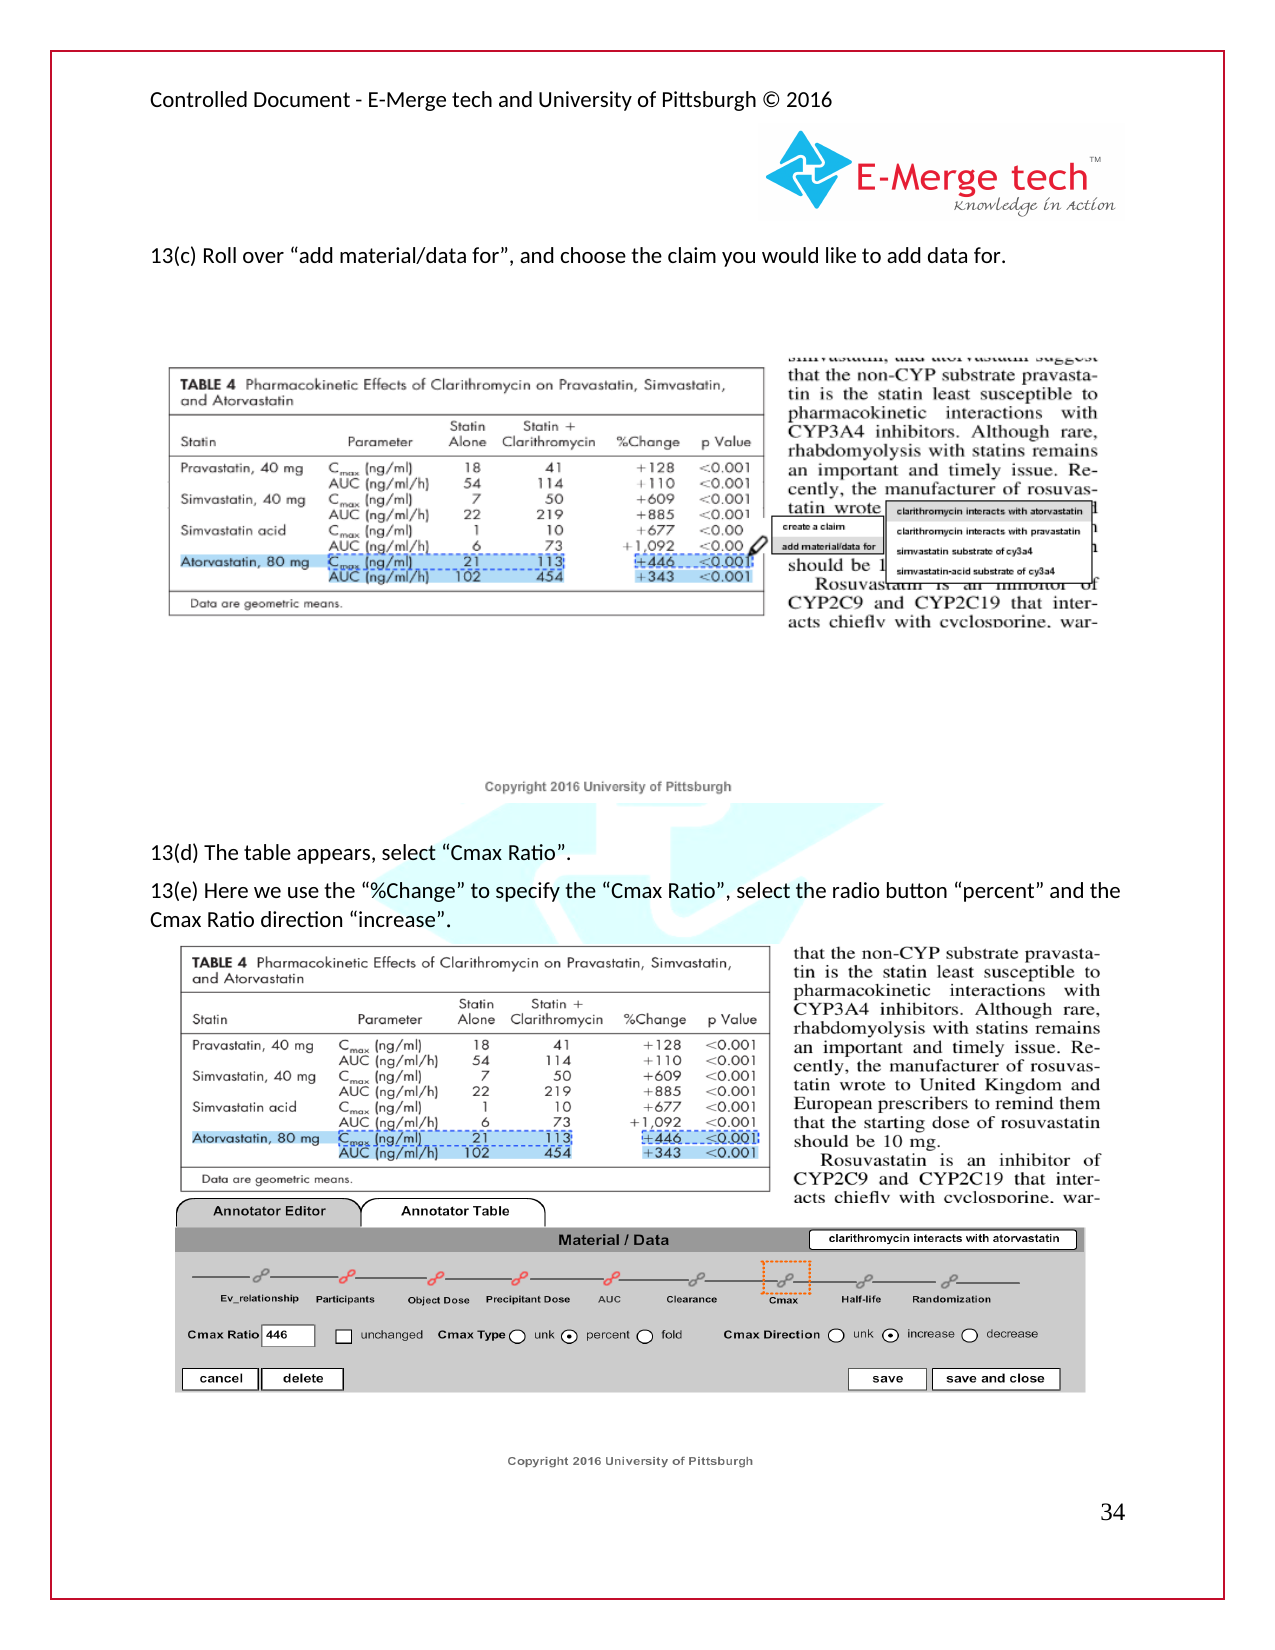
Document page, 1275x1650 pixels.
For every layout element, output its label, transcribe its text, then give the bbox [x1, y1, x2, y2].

picture [757, 123, 1125, 221]
text 13(c) Roll over “add material/data for”, and choose the claim you would like to add data for. [150, 242, 1125, 269]
picture [150, 280, 1115, 803]
text 13(e) Here we use the “%Change” to specify the “Cmax Ratio”, select the radio button “percent” and the Cmax Ratio direction “increase”. [150, 877, 1125, 934]
text 13(d) The table appears, select “Cmax Ratio”. [150, 838, 1125, 866]
picture [164, 944, 1111, 1477]
